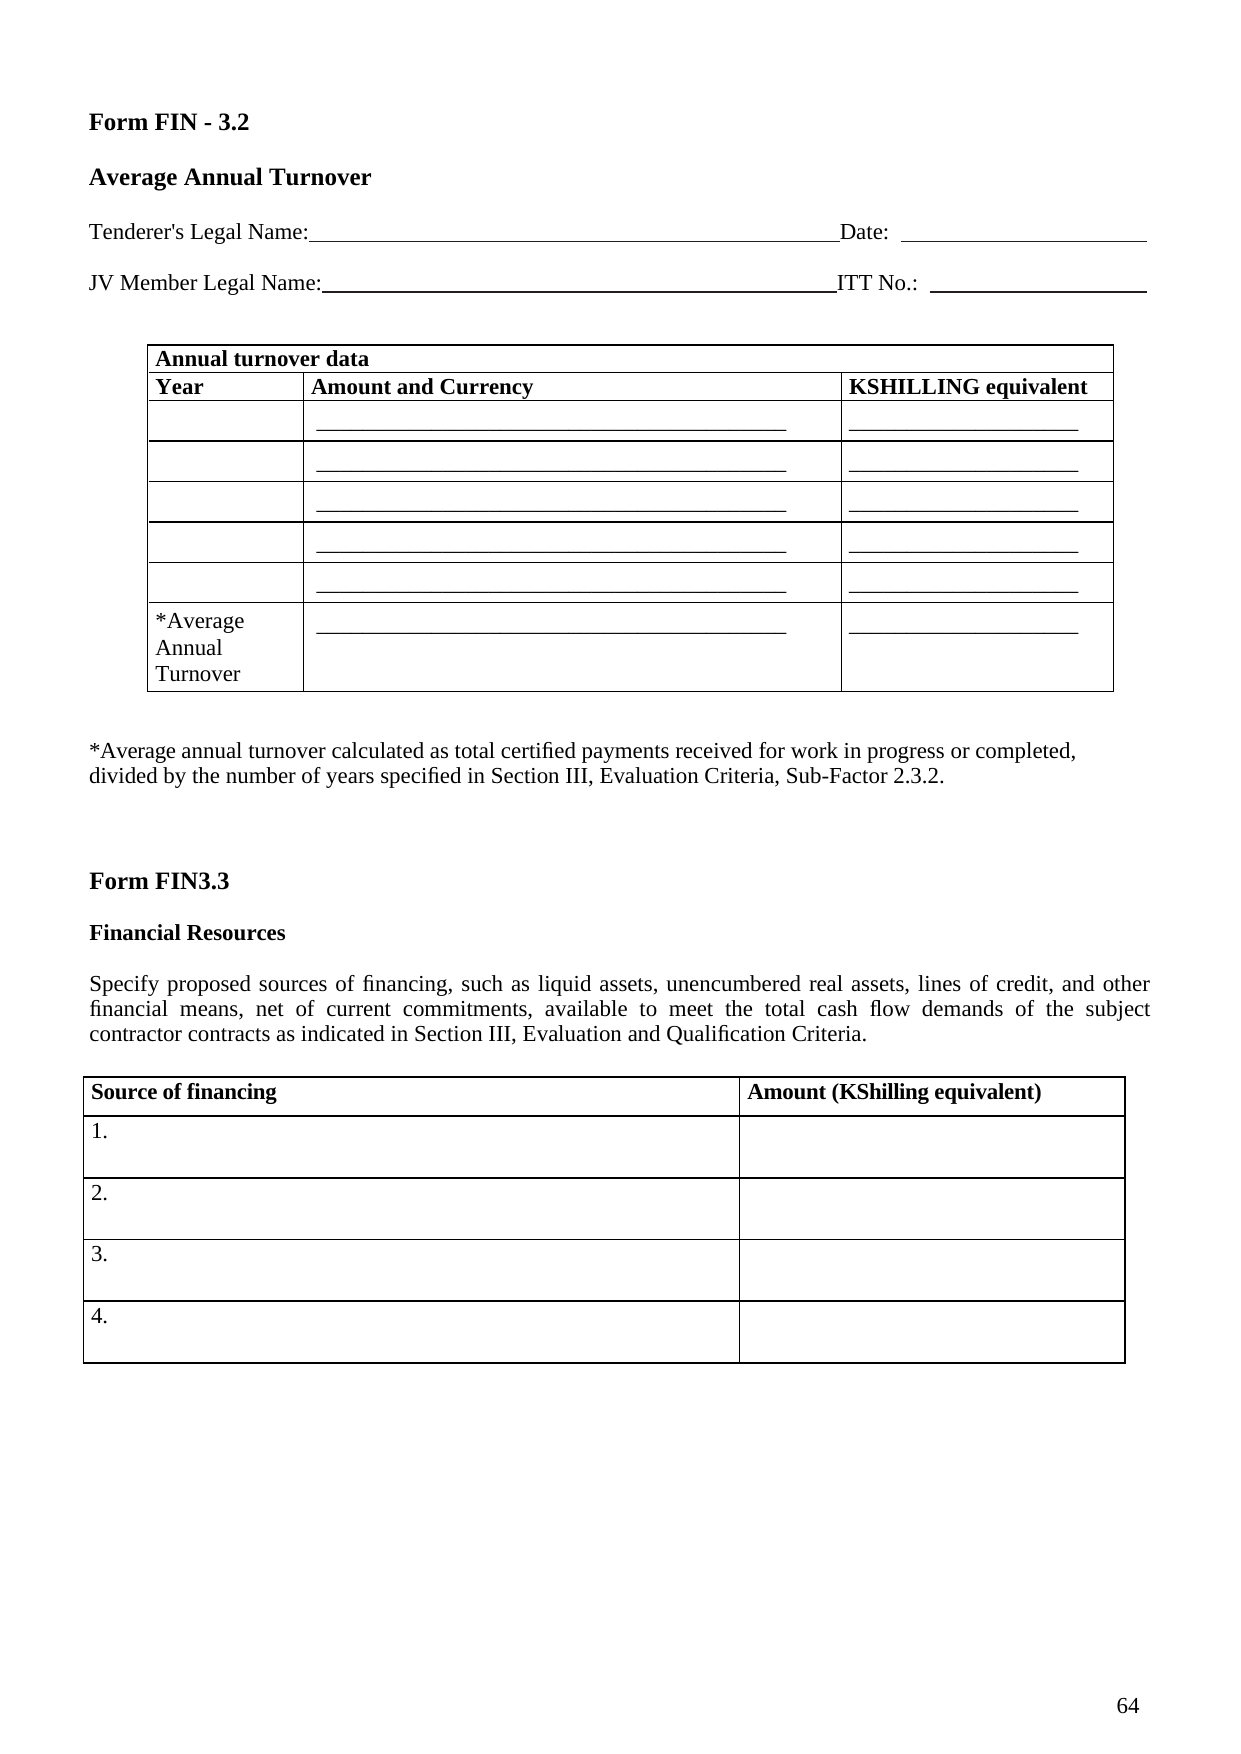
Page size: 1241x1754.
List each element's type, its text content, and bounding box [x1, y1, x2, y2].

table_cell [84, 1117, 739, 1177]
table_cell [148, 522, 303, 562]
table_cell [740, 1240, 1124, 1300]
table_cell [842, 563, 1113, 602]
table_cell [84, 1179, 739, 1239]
text Tenderer's Legal Name: Date: [88, 218, 1186, 244]
subtitle Financial Resources [89, 919, 1186, 946]
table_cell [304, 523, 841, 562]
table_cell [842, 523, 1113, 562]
text Average Annual Turnover [88, 162, 1186, 191]
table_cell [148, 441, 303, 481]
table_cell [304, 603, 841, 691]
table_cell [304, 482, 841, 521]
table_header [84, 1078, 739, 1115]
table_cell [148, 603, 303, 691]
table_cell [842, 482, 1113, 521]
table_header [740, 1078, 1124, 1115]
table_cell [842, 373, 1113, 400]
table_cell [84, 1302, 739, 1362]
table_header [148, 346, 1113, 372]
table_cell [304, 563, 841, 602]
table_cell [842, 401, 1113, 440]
text JV Member Legal Name: ITT No.: [88, 269, 1186, 295]
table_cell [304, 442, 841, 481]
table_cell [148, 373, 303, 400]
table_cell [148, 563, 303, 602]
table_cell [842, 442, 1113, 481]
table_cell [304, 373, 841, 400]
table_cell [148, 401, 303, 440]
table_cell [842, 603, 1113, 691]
text Specify proposed sources of ﬁnancing, such as liquid assets, unencumbered real assets, lines of credit, and other ﬁnancial means, net of current commitments, available to meet the total cash ﬂow demands of the subject contractor contracts as indicated in Section III, Evaluation and Qualiﬁcation Criteria. [89, 971, 1152, 1046]
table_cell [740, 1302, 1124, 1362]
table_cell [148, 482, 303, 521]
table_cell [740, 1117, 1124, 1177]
text *Average annual turnover calculated as total certiﬁed payments received for work in progress or completed, divided by the number of years speciﬁed in Section III, Evaluation Criteria, Sub-Factor 2.3.2. [89, 738, 1152, 788]
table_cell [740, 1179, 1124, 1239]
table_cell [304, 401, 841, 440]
subtitle Form FIN - 3.2 [88, 107, 1186, 136]
subtitle Form FIN3.3 [89, 866, 1186, 895]
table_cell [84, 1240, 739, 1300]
